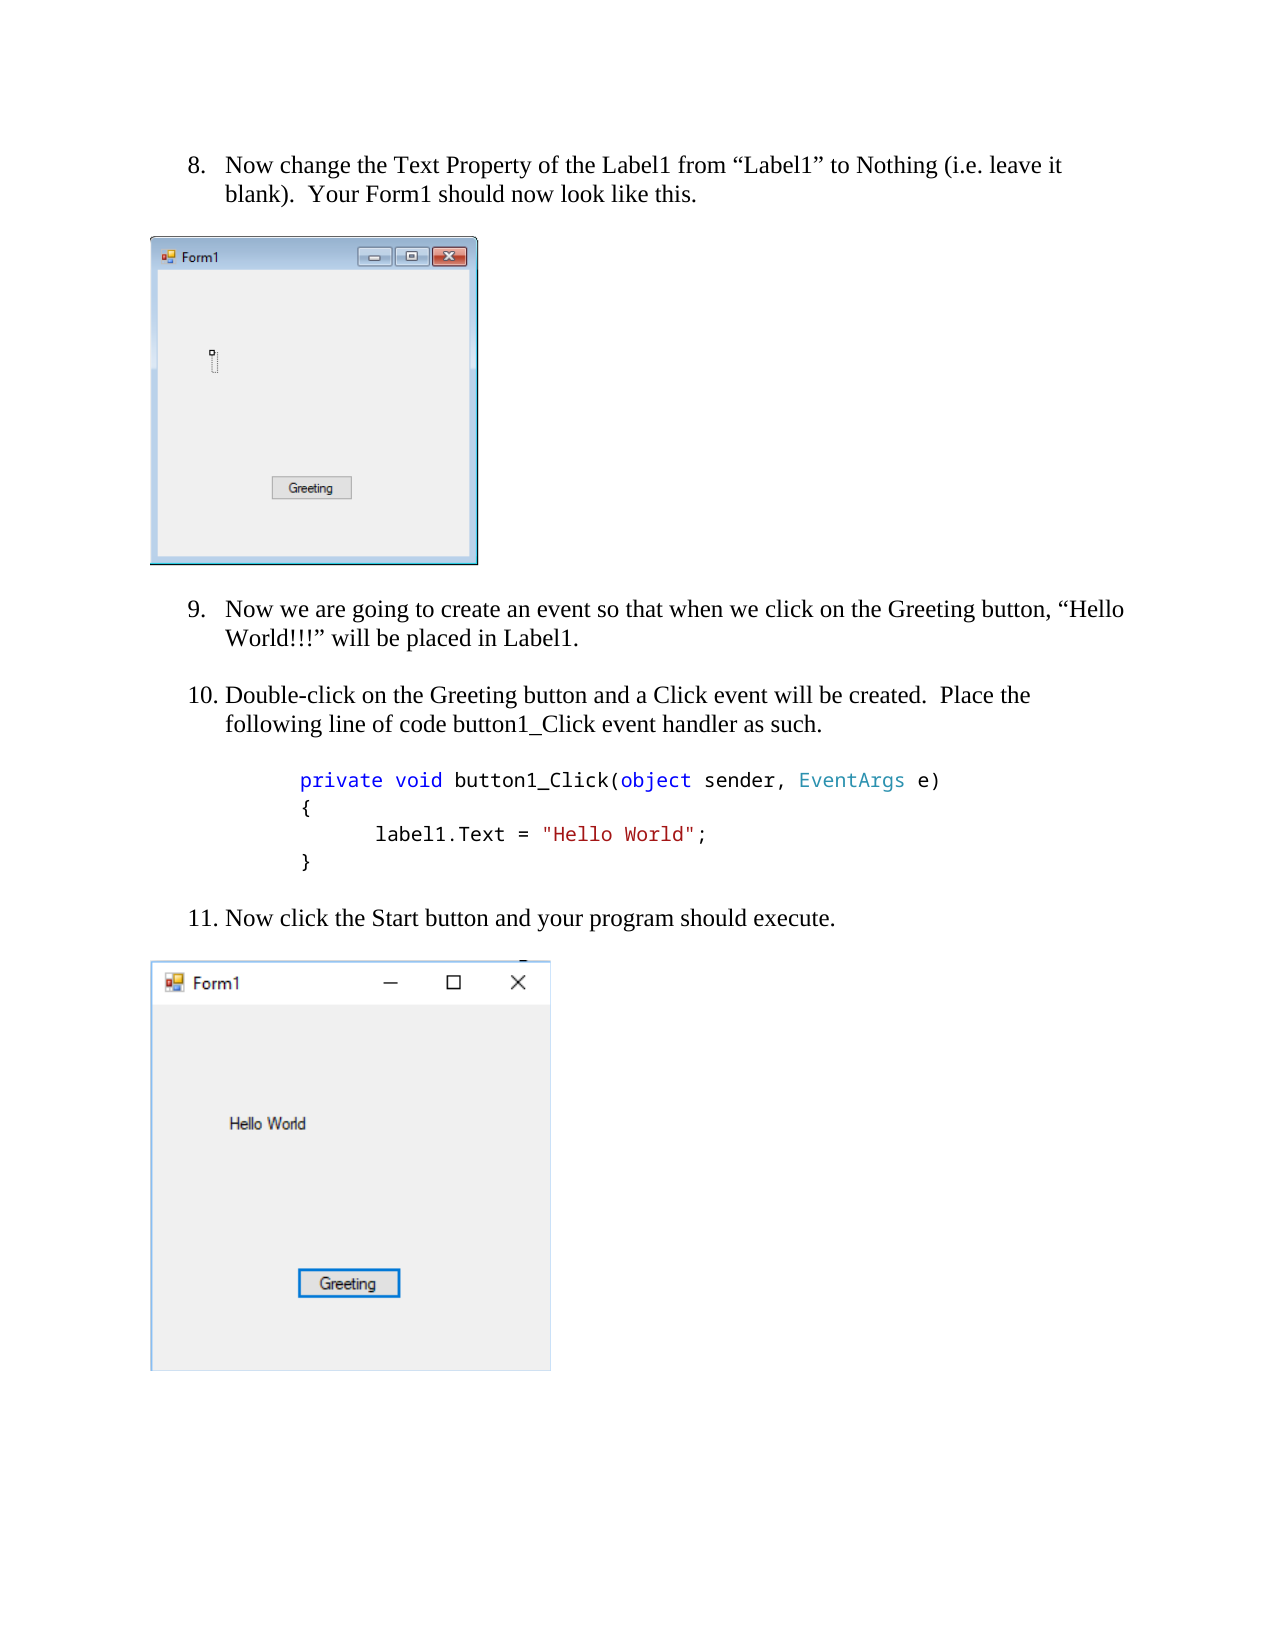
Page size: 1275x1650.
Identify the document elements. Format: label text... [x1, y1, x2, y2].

text } [150, 847, 1125, 874]
list Now we are going to create an event so that when we click on the Greeting button, “Hello World!!!” will be placed in Label1. [187, 594, 1125, 651]
text label1.Text = "Hello World"; [150, 820, 1125, 847]
list Now change the Text Property of the Label1 from “Label1” to Nothing (i.e. leave it blank). Your Form1 should now look like this. [187, 150, 1125, 207]
picture [150, 236, 479, 566]
text { [150, 793, 1125, 820]
list Now click the Start button and your program should execute. [187, 903, 1125, 932]
list Double-click on the Greeting button and a Click event will be created. Place the following line of code button1_Click event handler as such. [187, 680, 1125, 738]
text private void button1_Click(object sender, EventArgs e) [225, 766, 1125, 793]
picture [150, 960, 551, 1371]
